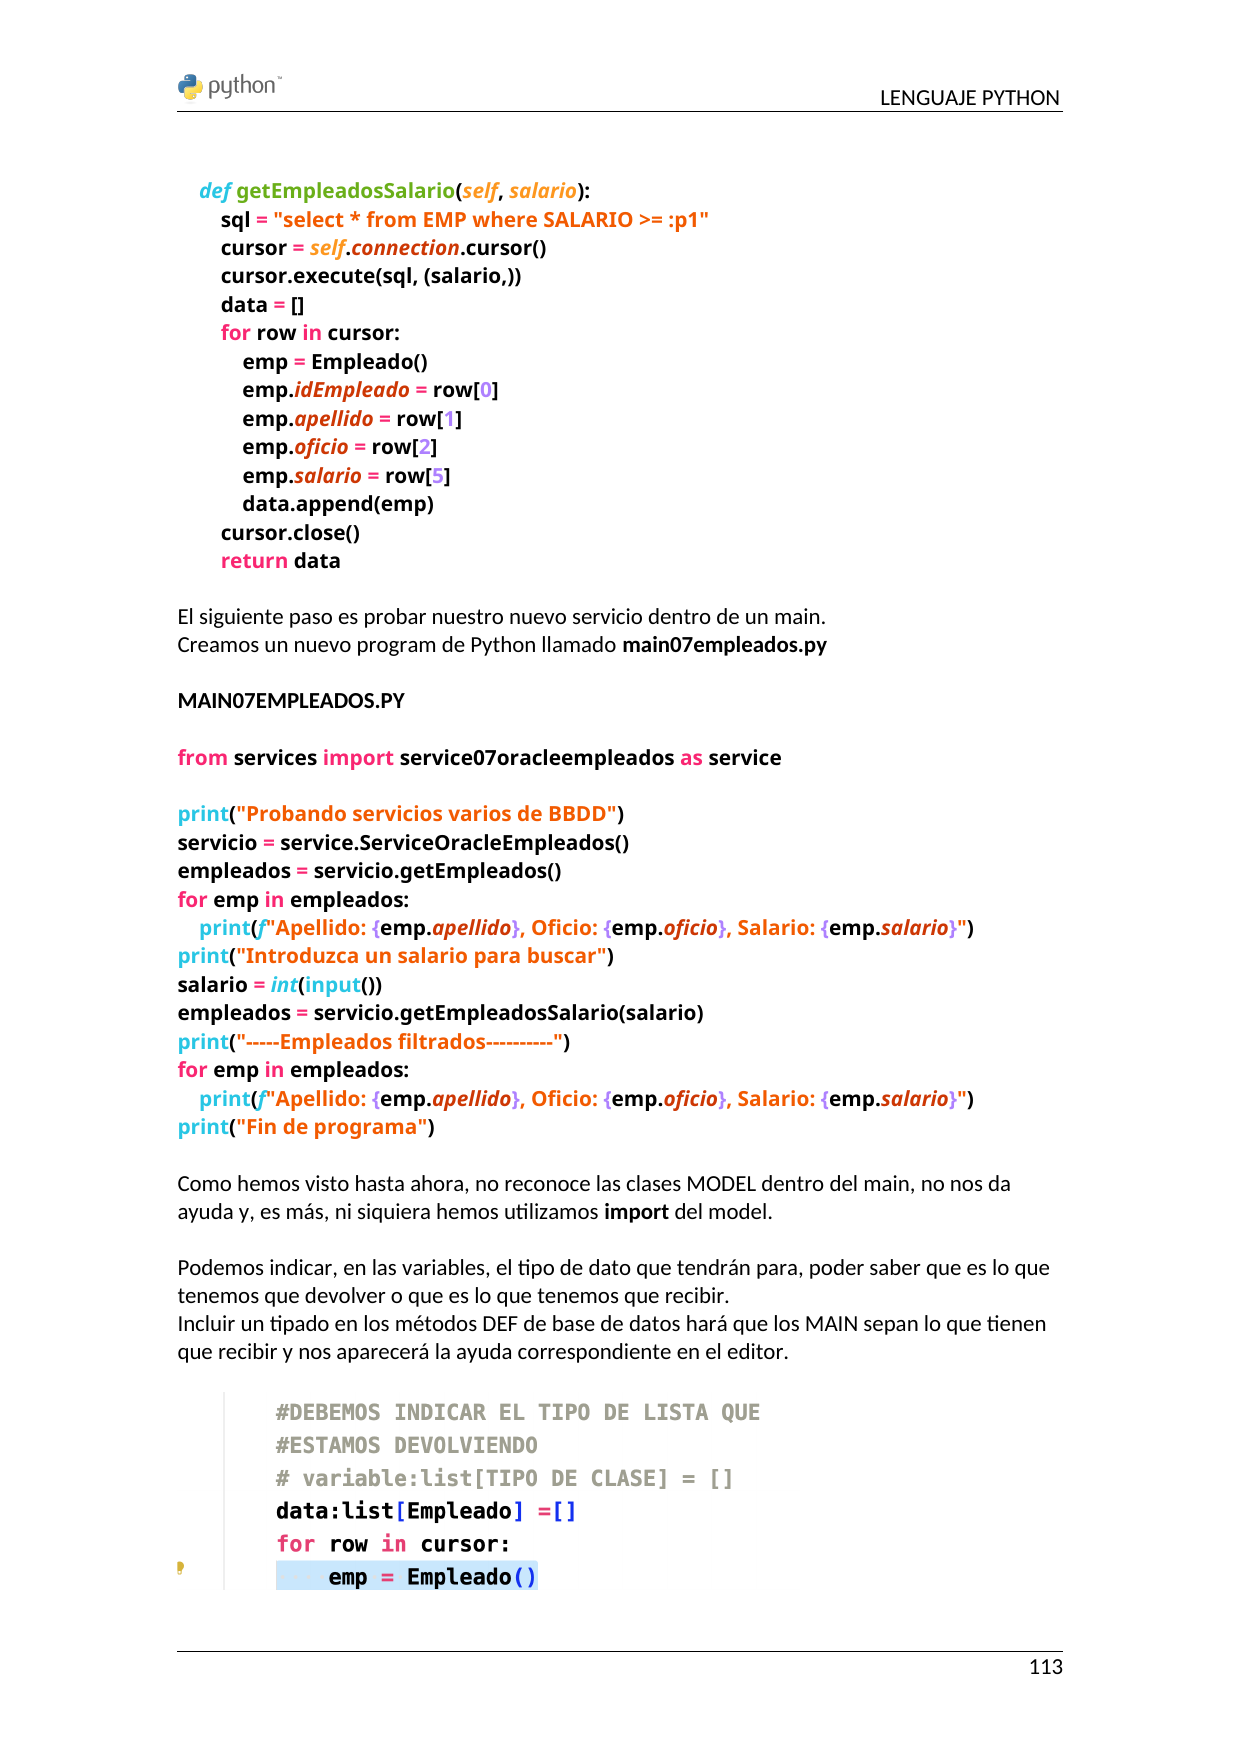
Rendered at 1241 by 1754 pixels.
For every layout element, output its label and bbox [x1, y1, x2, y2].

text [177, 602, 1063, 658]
picture [177, 73, 283, 105]
picture [177, 1392, 800, 1590]
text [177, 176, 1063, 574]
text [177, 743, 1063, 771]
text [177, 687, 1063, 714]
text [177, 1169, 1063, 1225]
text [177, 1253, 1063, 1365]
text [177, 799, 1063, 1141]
